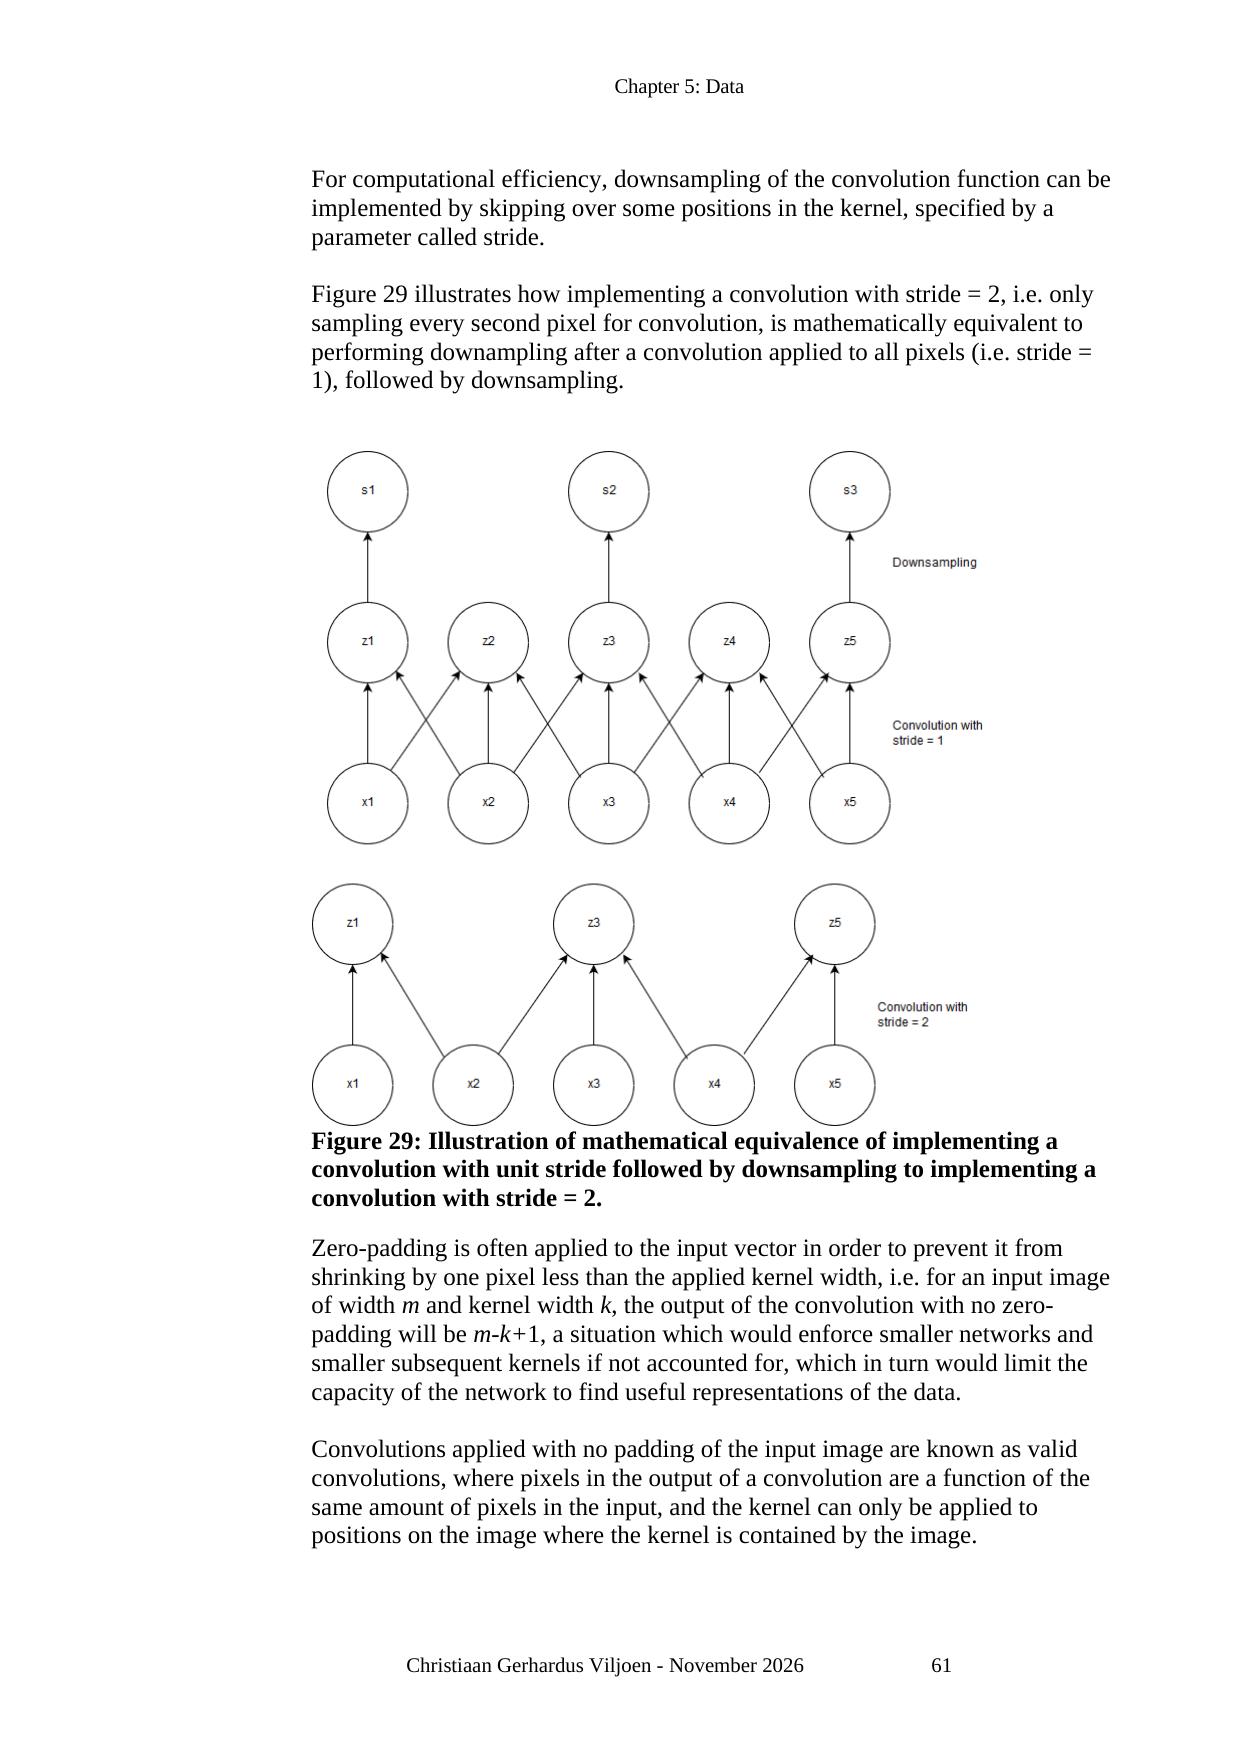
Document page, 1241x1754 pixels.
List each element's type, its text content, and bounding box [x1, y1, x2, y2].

text Figure 29 illustrates how implementing a convolution with stride = 2, i.e. only sampling every second pixel for convolution, is mathematically equivalent to performing downampling after a convolution applied to all pixels (i.e. stride = 1), followed by downsampling. [311, 279, 1122, 394]
text Zero-padding is often applied to the input vector in order to prevent it from shrinking by one pixel less than the applied kernel width, i.e. for an input image of width m and kernel width k, the output of the convolution with no zero-padding will be m-k+1, a situation which would enforce smaller networks and smaller subsequent kernels if not accounted for, which in turn would limit the capacity of the network to find useful representations of the data. [311, 1233, 1122, 1405]
text Figure 29: Illustration of mathematical equivalence of implementing a convolution with unit stride followed by downsampling to implementing a convolution with stride = 2. [311, 1126, 1122, 1212]
text For computational efficiency, downsampling of the convolution function can be implemented by skipping over some positions in the kernel, specified by a parameter called stride. [311, 164, 1122, 250]
picture [311, 451, 1002, 1126]
text Convolutions applied with no padding of the input image are known as valid convolutions, where pixels in the output of a convolution are a function of the same amount of pixels in the input, and the kernel can only be applied to positions on the image where the kernel is contained by the image. [311, 1434, 1122, 1549]
